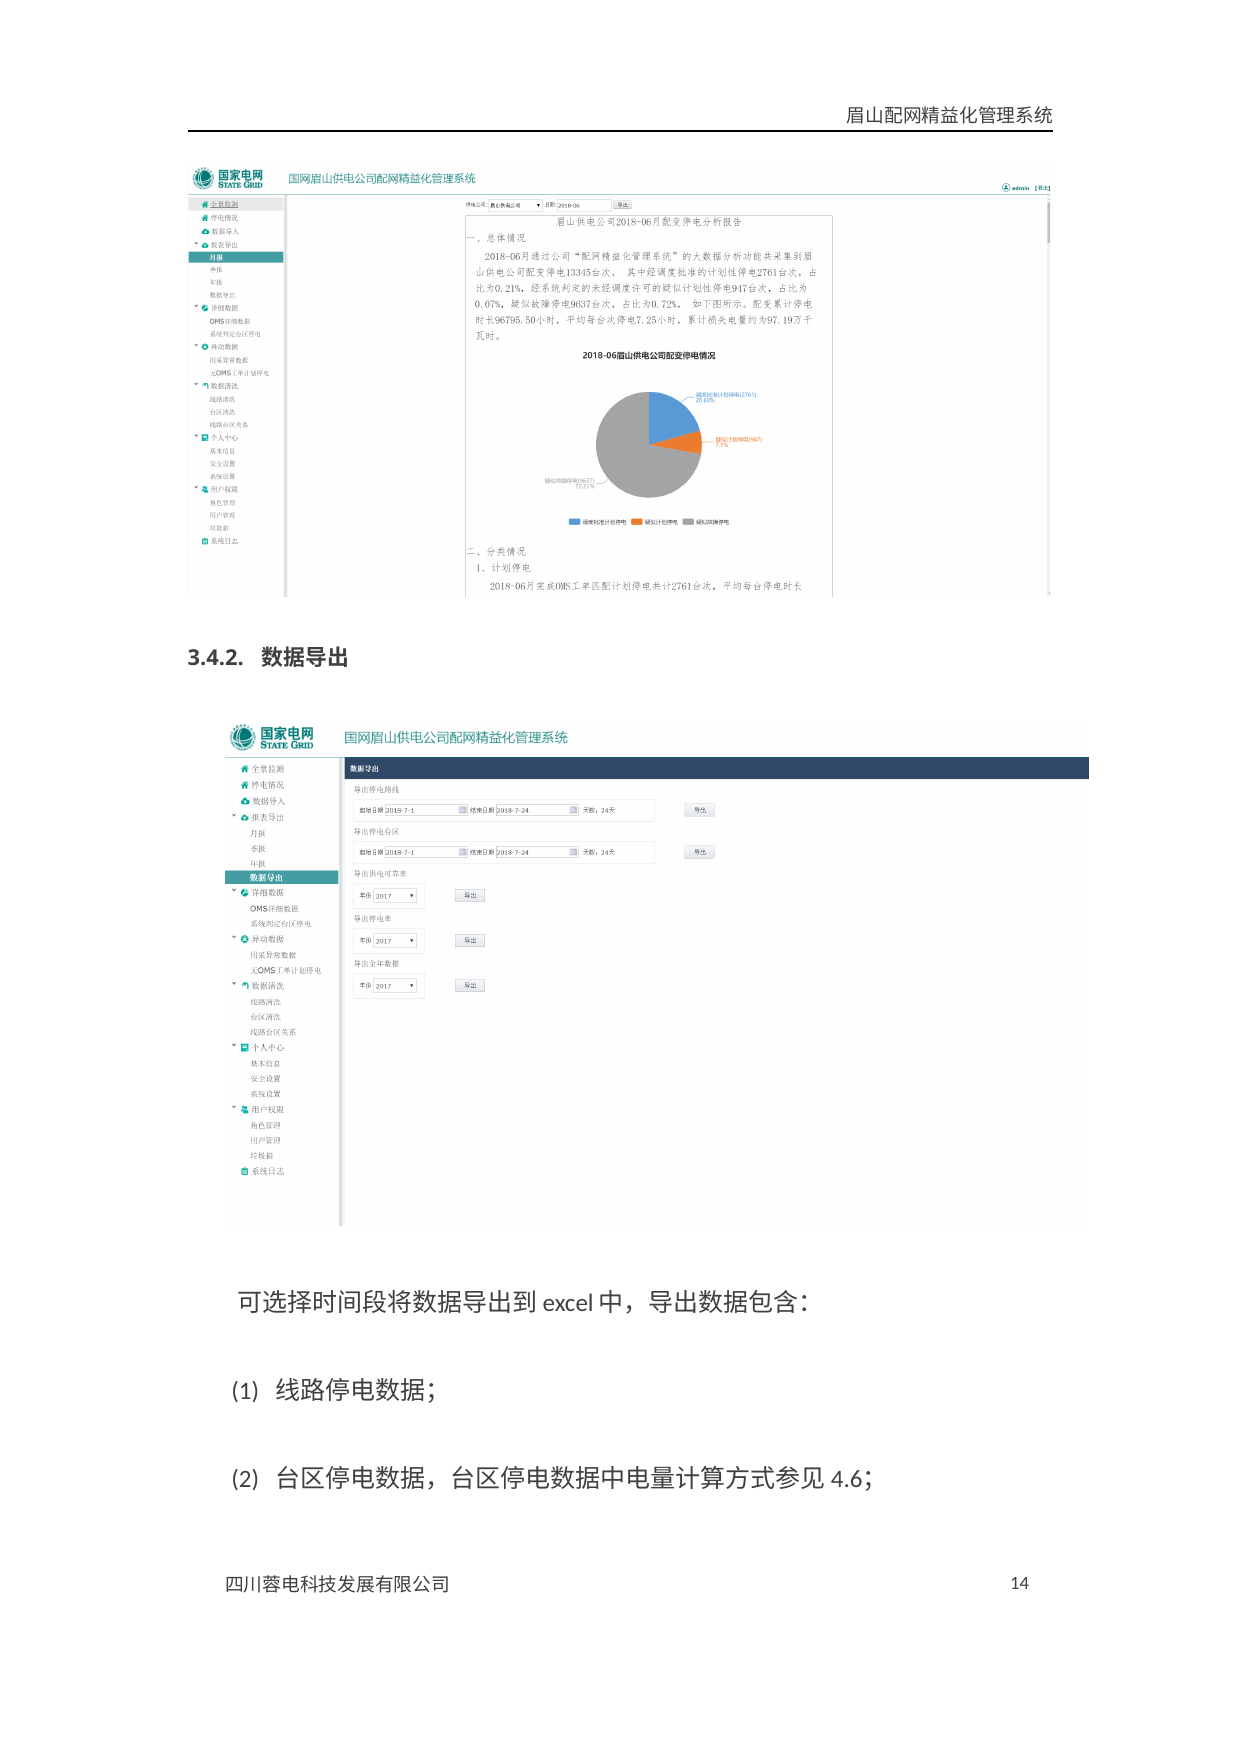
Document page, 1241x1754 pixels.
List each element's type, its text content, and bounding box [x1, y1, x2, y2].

subtitle 数据导出 [187, 639, 1053, 672]
list 线路停电数据； [231, 1356, 1053, 1421]
text 可选择时间段将数据导出到excel中，导出数据包含： [187, 1268, 1053, 1333]
picture [187, 163, 1051, 597]
list 台区停电数据，台区停电数据中电量计算方式参见4.6； [231, 1444, 1053, 1509]
picture [225, 720, 1089, 1226]
